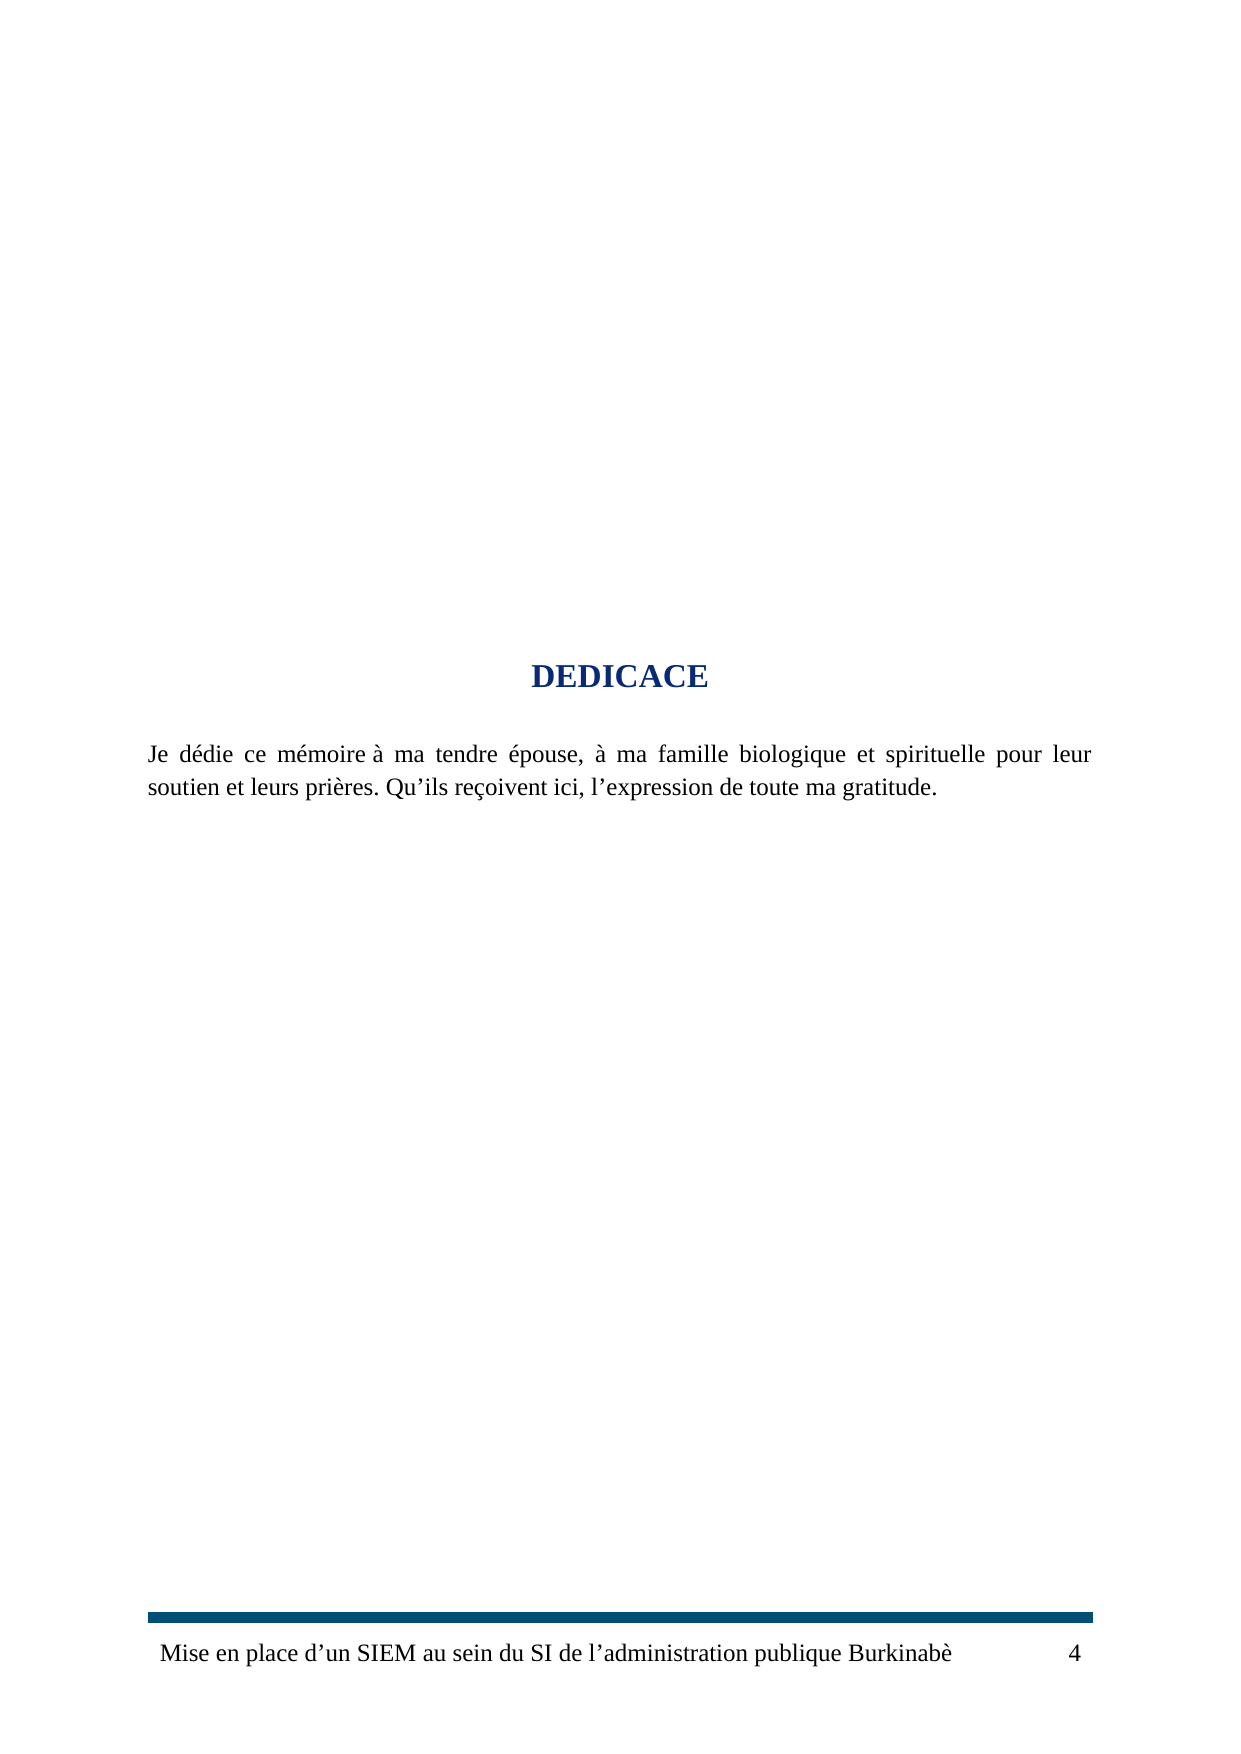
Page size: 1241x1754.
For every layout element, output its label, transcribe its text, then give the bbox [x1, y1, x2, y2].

text Je dédie ce mémoire à ma tendre épouse, à ma famille biologique et spirituelle pour leur soutien et leurs prières. Qu’ils reçoivent ici, l’expression de toute ma gratitude. [148, 739, 1093, 801]
subtitle DEDICACE [148, 656, 1093, 694]
